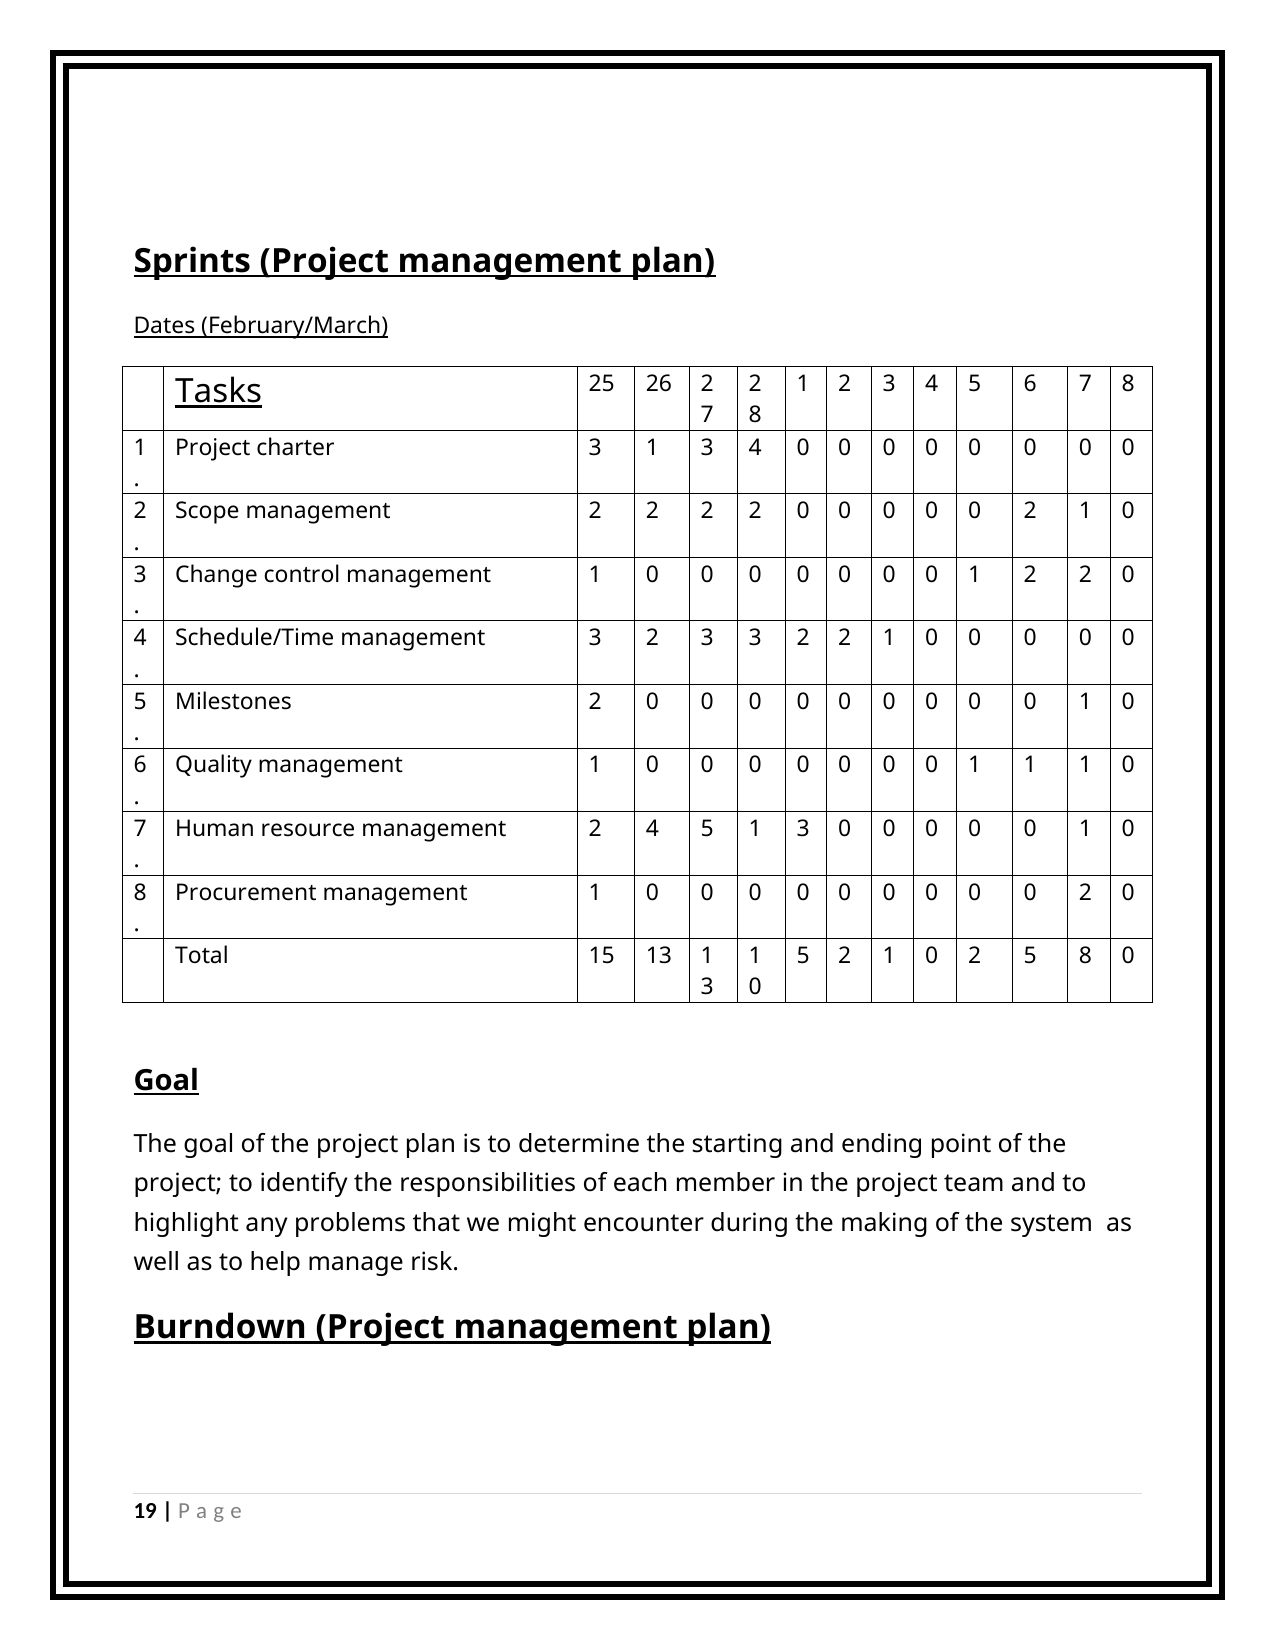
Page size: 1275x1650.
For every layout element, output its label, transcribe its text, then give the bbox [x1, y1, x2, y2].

text Goal [133, 1059, 1142, 1099]
table_cell 2 [578, 812, 634, 874]
table_header 2 [827, 367, 871, 430]
table_cell 5 [1013, 939, 1067, 1002]
table_cell 0 [827, 431, 871, 493]
table_cell 0 [957, 876, 1012, 938]
table_cell 0 [635, 685, 689, 747]
table_cell 4 [738, 431, 785, 493]
table_cell 0 [1111, 558, 1152, 620]
table_cell 0 [827, 749, 871, 811]
table_cell 2 [827, 621, 871, 684]
table_header 8 [1111, 367, 1152, 430]
text Burndown (Project management plan) [133, 1303, 1142, 1349]
table_cell 0 [1013, 812, 1067, 874]
table_cell 0 [1013, 685, 1067, 747]
table_cell 3. [123, 558, 163, 620]
table_cell 2 [827, 939, 871, 1002]
table_cell 0 [914, 876, 956, 938]
table_cell 0 [827, 876, 871, 938]
table_cell 0 [872, 876, 913, 938]
table_cell 1 [578, 558, 634, 620]
table_cell 0 [1111, 749, 1152, 811]
table_header 28 [738, 367, 785, 430]
table_header 27 [690, 367, 737, 430]
table_cell 0 [957, 431, 1012, 493]
table_cell 5. [123, 685, 163, 747]
text The goal of the project plan is to determine the starting and ending point of the project; to identify the responsibilities of each member in the project team and to highlight any problems that we might encounter during the making of the system as well as to help manage risk. [133, 1126, 1142, 1277]
table_cell 0 [690, 558, 737, 620]
text Dates (February/March) [133, 309, 1142, 341]
table_cell 1 [1068, 494, 1110, 557]
table_cell 0 [786, 876, 826, 938]
table_cell 0 [1111, 621, 1152, 684]
table_cell 2 [1068, 876, 1110, 938]
table_cell 0 [1111, 685, 1152, 747]
table_cell 0 [957, 812, 1012, 874]
table_cell Change control management [164, 558, 577, 620]
table_cell Quality management [164, 749, 577, 811]
table_header 6 [1013, 367, 1067, 430]
table_cell Project charter [164, 431, 577, 493]
table_cell Milestones [164, 685, 577, 747]
table_header [123, 367, 163, 430]
table_cell 0 [1013, 876, 1067, 938]
table_cell 10 [738, 939, 785, 1002]
table_cell 0 [738, 558, 785, 620]
table_header Tasks [164, 367, 577, 430]
table_cell 1 [872, 621, 913, 684]
table_cell 0 [690, 749, 737, 811]
table_cell 2 [578, 685, 634, 747]
table_cell 1 [1068, 812, 1110, 874]
table_cell 1 [578, 876, 634, 938]
table_cell Scope management [164, 494, 577, 557]
table_cell 5 [786, 939, 826, 1002]
table_cell 1 [957, 558, 1012, 620]
table_cell 1 [1068, 685, 1110, 747]
table_cell 0 [914, 749, 956, 811]
table_cell 0 [957, 494, 1012, 557]
table_cell 2 [635, 494, 689, 557]
table_header 1 [786, 367, 826, 430]
table_cell 3 [578, 621, 634, 684]
table_cell 0 [914, 939, 956, 1002]
table_cell 2 [1013, 494, 1067, 557]
table_header 3 [872, 367, 913, 430]
table_cell 0 [690, 685, 737, 747]
table_cell 2 [786, 621, 826, 684]
table_cell 0 [1111, 494, 1152, 557]
table_cell 8 [1068, 939, 1110, 1002]
table_cell 5 [690, 812, 737, 874]
table_cell 0 [872, 812, 913, 874]
table_cell 0 [738, 749, 785, 811]
table_cell 13 [690, 939, 737, 1002]
table_cell 1 [957, 749, 1012, 811]
table_cell 0 [827, 494, 871, 557]
table_cell 1 [738, 812, 785, 874]
table_cell 0 [786, 558, 826, 620]
table_cell 0 [872, 558, 913, 620]
table_cell 2 [1068, 558, 1110, 620]
table_cell 0 [1068, 431, 1110, 493]
table_cell 0 [786, 749, 826, 811]
table_cell 0 [635, 876, 689, 938]
table_cell 0 [690, 876, 737, 938]
table_cell 3 [578, 431, 634, 493]
table_cell 1 [635, 431, 689, 493]
table_cell 1 [578, 749, 634, 811]
table_cell 0 [635, 749, 689, 811]
table_cell 0 [914, 431, 956, 493]
table_cell 0 [957, 621, 1012, 684]
table_cell 3 [690, 621, 737, 684]
table_cell 0 [1013, 431, 1067, 493]
table_cell 0 [738, 685, 785, 747]
table_cell 7. [123, 812, 163, 874]
table_cell 0 [872, 494, 913, 557]
table_cell [123, 939, 163, 1002]
table_cell 2 [578, 494, 634, 557]
table_cell 0 [872, 685, 913, 747]
table_cell 0 [1013, 621, 1067, 684]
table_cell Total [164, 939, 577, 1002]
table_cell 0 [1068, 621, 1110, 684]
table_cell Human resource management [164, 812, 577, 874]
table_cell 0 [786, 431, 826, 493]
table_header 5 [957, 367, 1012, 430]
table_cell 15 [578, 939, 634, 1002]
table_cell 0 [914, 812, 956, 874]
table_cell 8. [123, 876, 163, 938]
table_cell 0 [738, 876, 785, 938]
table_cell 0 [872, 431, 913, 493]
table_cell 1 [1068, 749, 1110, 811]
table_cell 3 [738, 621, 785, 684]
table_cell 0 [914, 621, 956, 684]
table_cell 1. [123, 431, 163, 493]
table_cell 0 [914, 558, 956, 620]
table_cell 2. [123, 494, 163, 557]
table_header 7 [1068, 367, 1110, 430]
table_cell 2 [1013, 558, 1067, 620]
table_cell 0 [1111, 431, 1152, 493]
table_cell 0 [827, 685, 871, 747]
table_cell 2 [690, 494, 737, 557]
table_cell 2 [957, 939, 1012, 1002]
table_cell 0 [872, 749, 913, 811]
table_cell Schedule/Time management [164, 621, 577, 684]
table_cell 4. [123, 621, 163, 684]
table_cell 0 [957, 685, 1012, 747]
table_cell 2 [738, 494, 785, 557]
table_header 4 [914, 367, 956, 430]
table_cell 0 [1111, 812, 1152, 874]
table_cell 0 [827, 812, 871, 874]
table_cell 13 [635, 939, 689, 1002]
table_header 26 [635, 367, 689, 430]
table_cell 1 [1013, 749, 1067, 811]
table_cell 0 [635, 558, 689, 620]
table_header 25 [578, 367, 634, 430]
table_cell 0 [914, 685, 956, 747]
table_cell 0 [1111, 939, 1152, 1002]
table_cell 0 [1111, 876, 1152, 938]
table_cell 4 [635, 812, 689, 874]
table_cell 0 [786, 685, 826, 747]
table_cell Procurement management [164, 876, 577, 938]
table_cell 0 [827, 558, 871, 620]
table_cell 0 [786, 494, 826, 557]
table_cell 0 [914, 494, 956, 557]
table_cell 6. [123, 749, 163, 811]
text Sprints (Project management plan) [133, 236, 1142, 282]
table_cell 1 [872, 939, 913, 1002]
table_cell 2 [635, 621, 689, 684]
table_cell 3 [786, 812, 826, 874]
table_cell 3 [690, 431, 737, 493]
